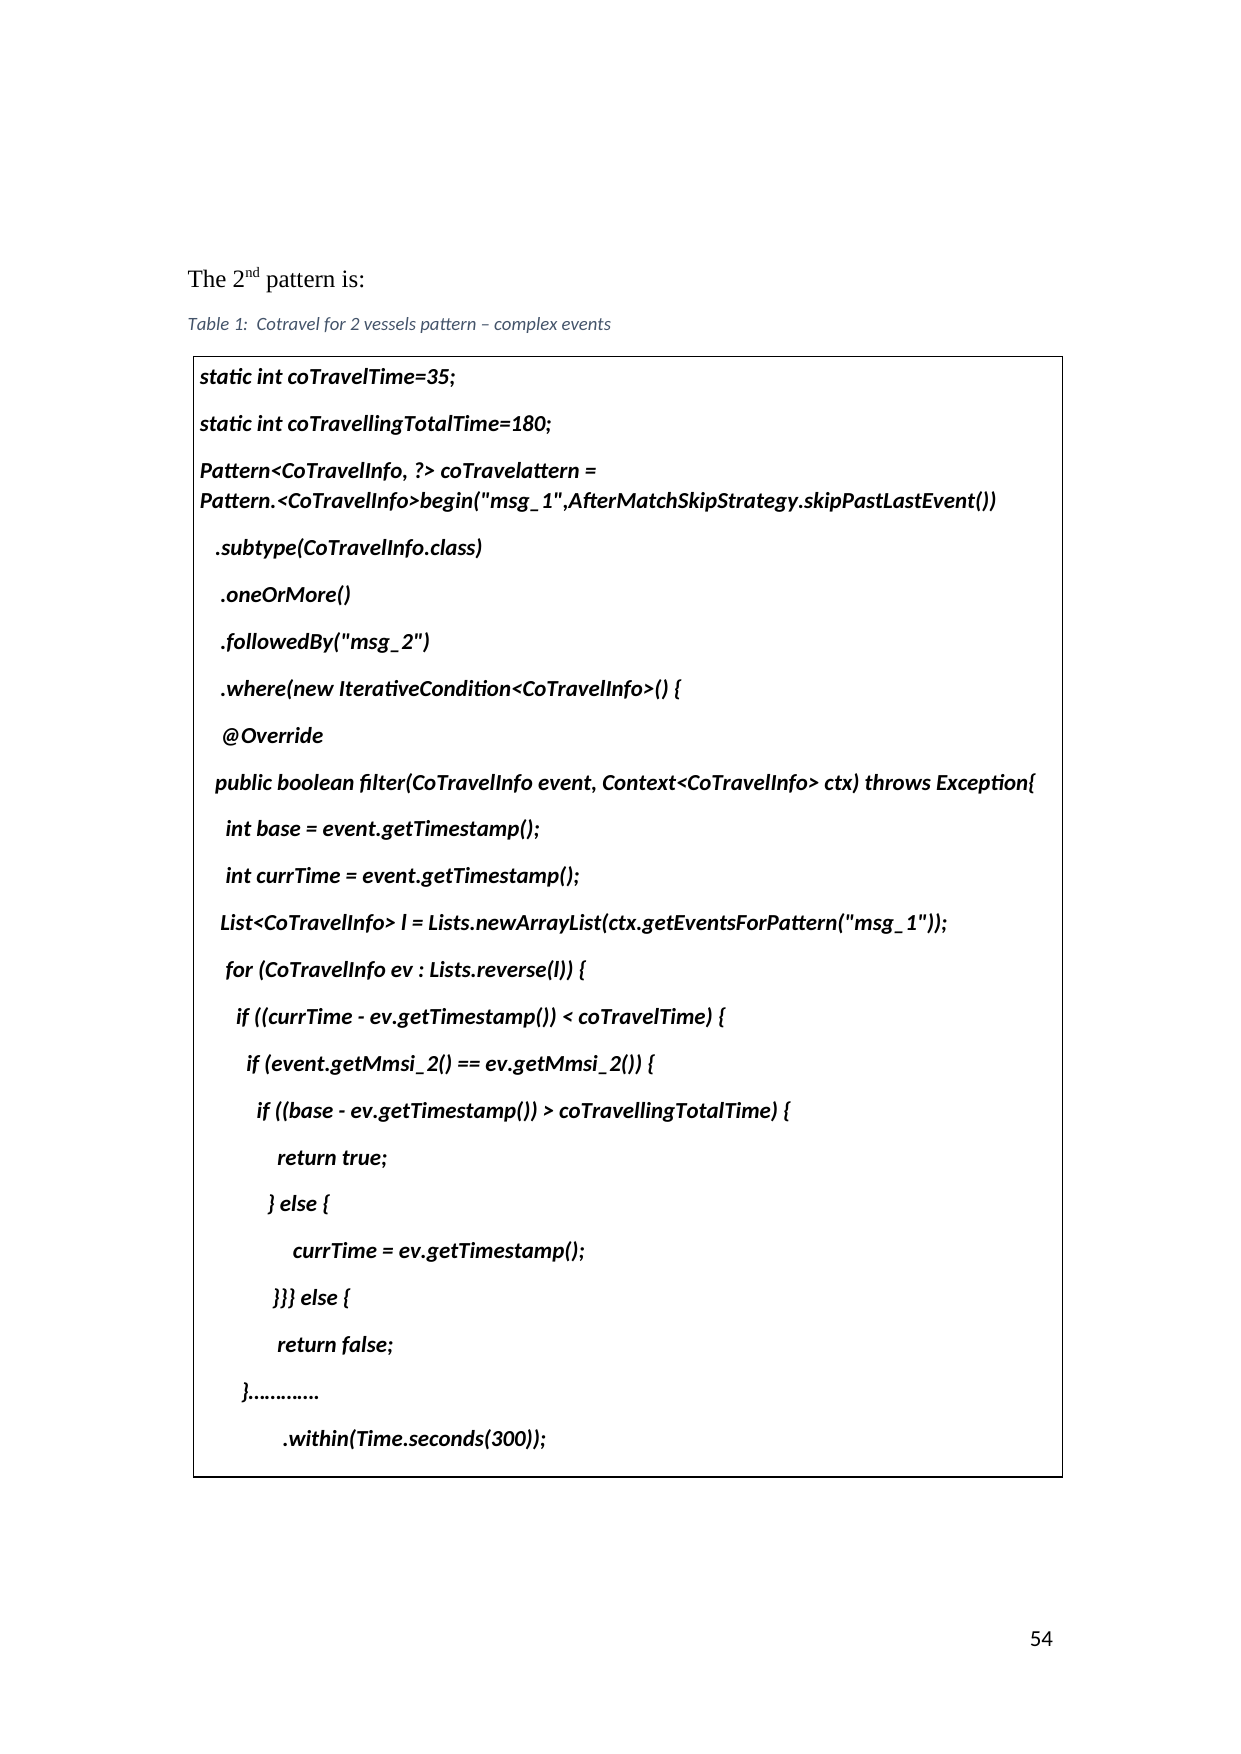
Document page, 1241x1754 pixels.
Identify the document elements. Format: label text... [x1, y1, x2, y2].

text The 2nd pattern is: [187, 264, 1053, 293]
table_header static int coTravelTime=35; static int coTravellingTotalTime=180; Pattern<CoTravelInfo, ?> coTravelattern = Pattern.<CoTravelInfo>begin("msg_1",AfterMatchSkipStrategy.skipPastLastEvent()) .subtype(CoTravelInfo.class) .oneOrMore() .followedBy("msg_2") .where(new IterativeCondition<CoTravelInfo>() { @Override public boolean filter(CoTravelInfo event, Context<CoTravelInfo> ctx) throws Exception{ int base = event.getTimestamp(); int currTime = event.getTimestamp(); List<CoTravelInfo> l = Lists.newArrayList(ctx.getEventsForPattern("msg_1")); for (CoTravelInfo ev : Lists.reverse(l)) { if ((currTime - ev.getTimestamp()) < coTravelTime) { if (event.getMmsi_2() == ev.getMmsi_2()) { if ((base - ev.getTimestamp()) > coTravellingTotalTime) { return true; } else { currTime = ev.getTimestamp(); }}} else { return false; }…………. .within(Time.seconds(300)); [194, 357, 1062, 1476]
text Table 8: Cotravel for 2 vessels pattern – complex events [187, 312, 1053, 335]
